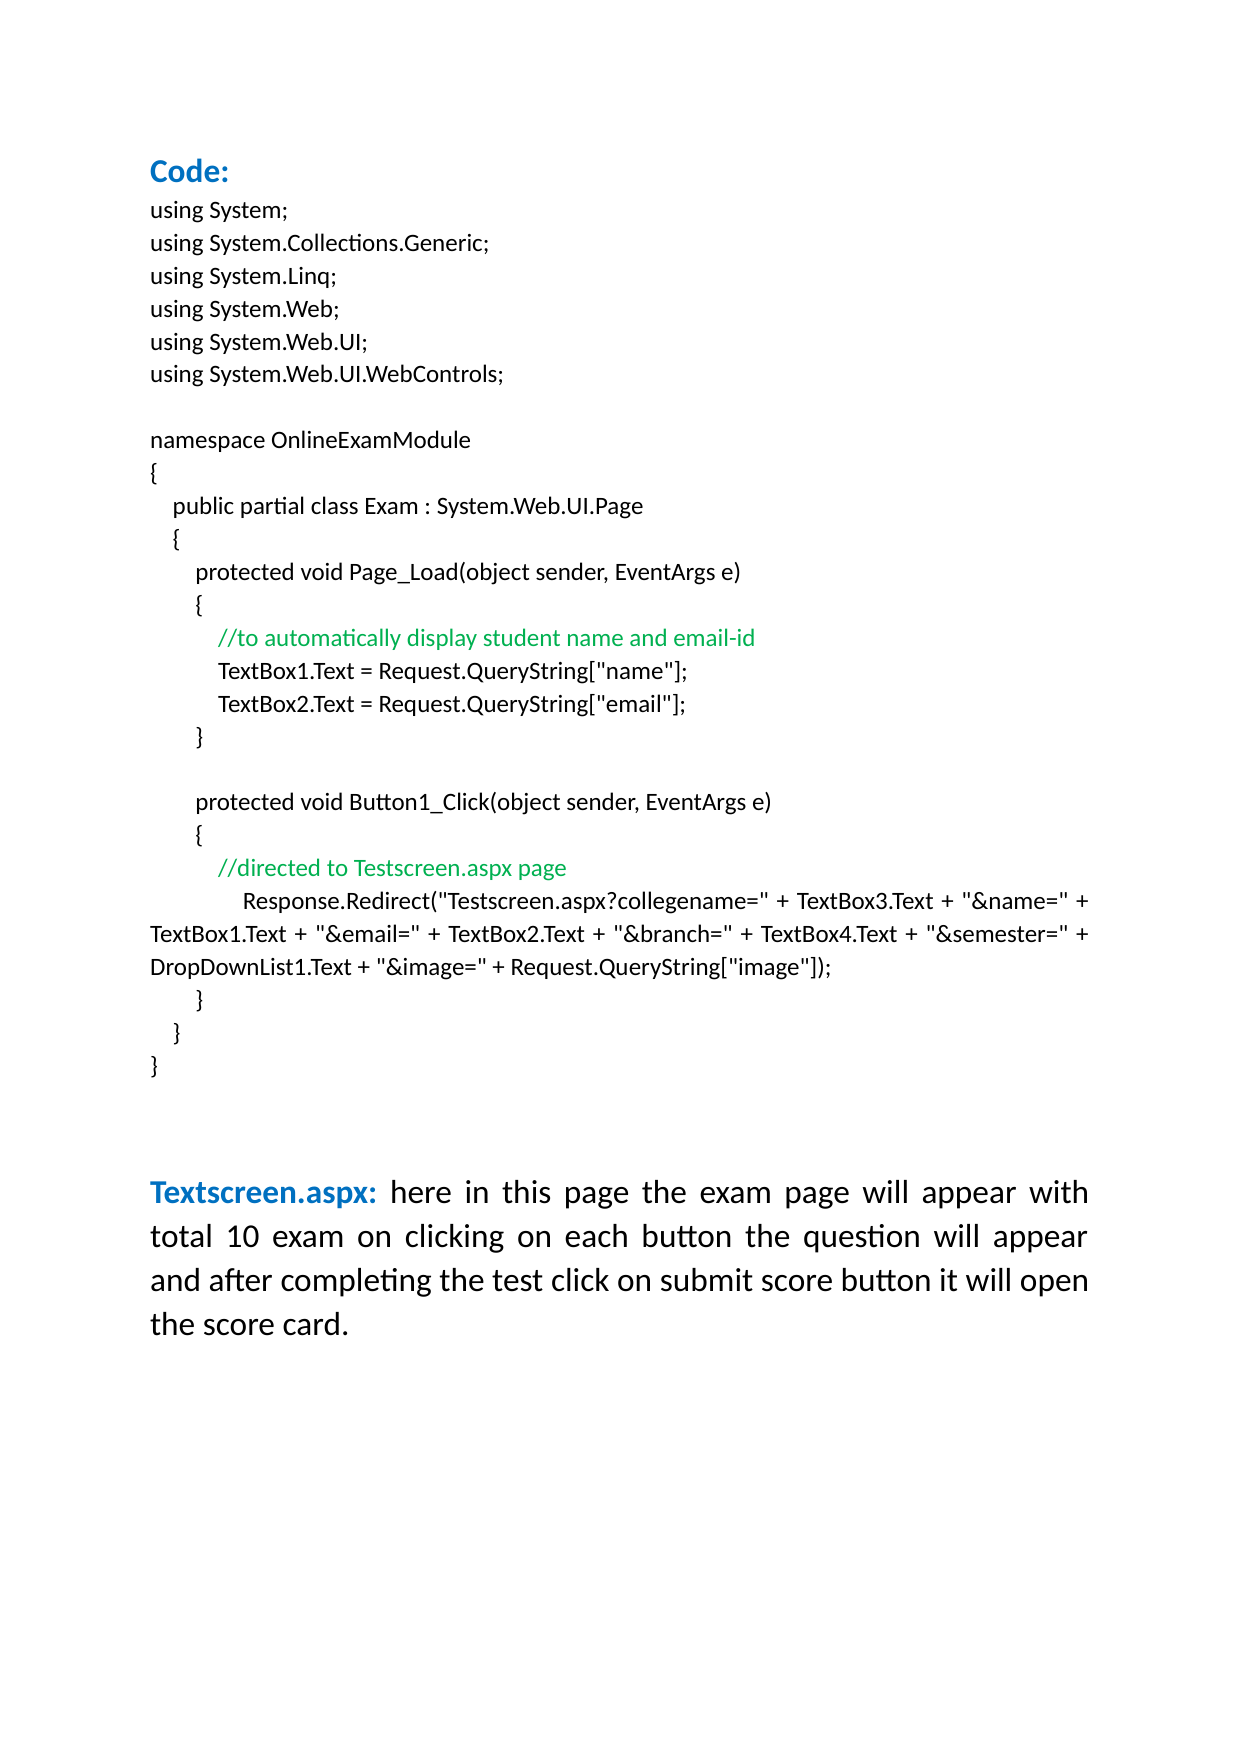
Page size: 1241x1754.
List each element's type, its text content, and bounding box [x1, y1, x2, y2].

text } [150, 721, 1090, 751]
text using System.Collections.Generic; [150, 227, 1090, 257]
text { [150, 819, 1090, 850]
text } [150, 1050, 1090, 1080]
text { [150, 523, 1090, 554]
text Response.Redirect("Testscreen.aspx?collegename=" + TextBox3.Text + "&name=" + TextBox1.Text + "&email=" + TextBox2.Text + "&branch=" + TextBox4.Text + "&semester=" + DropDownList1.Text + "&image=" + Request.QueryString["image"]); [150, 885, 1090, 982]
text TextBox1.Text = Request.QueryString["name"]; [150, 655, 1090, 685]
text { [150, 589, 1090, 619]
text using System; [150, 194, 1090, 224]
text } [150, 1017, 1090, 1047]
text Code: [150, 150, 1090, 191]
text //directed to Testscreen.aspx page [150, 852, 1090, 883]
text public partial class Exam : System.Web.UI.Page [150, 490, 1090, 521]
text using System.Web.UI.WebControls; [150, 358, 1090, 389]
text } [150, 984, 1090, 1014]
text protected void Button1_Click(object sender, EventArgs e) [150, 786, 1090, 817]
text using System.Web.UI; [150, 326, 1090, 356]
text { [150, 457, 1090, 488]
text Textscreen.aspx: here in this page the exam page will appear with total 10 exam on clicking on each button the question will appear and after completing the test click on submit score button it will open the score card. [150, 1171, 1090, 1343]
text using System.Web; [150, 293, 1090, 323]
text protected void Page_Load(object sender, EventArgs e) [150, 556, 1090, 587]
text using System.Linq; [150, 260, 1090, 290]
text TextBox2.Text = Request.QueryString["email"]; [150, 688, 1090, 718]
text namespace OnlineExamModule [150, 424, 1090, 455]
text //to automatically display student name and email-id [150, 622, 1090, 652]
